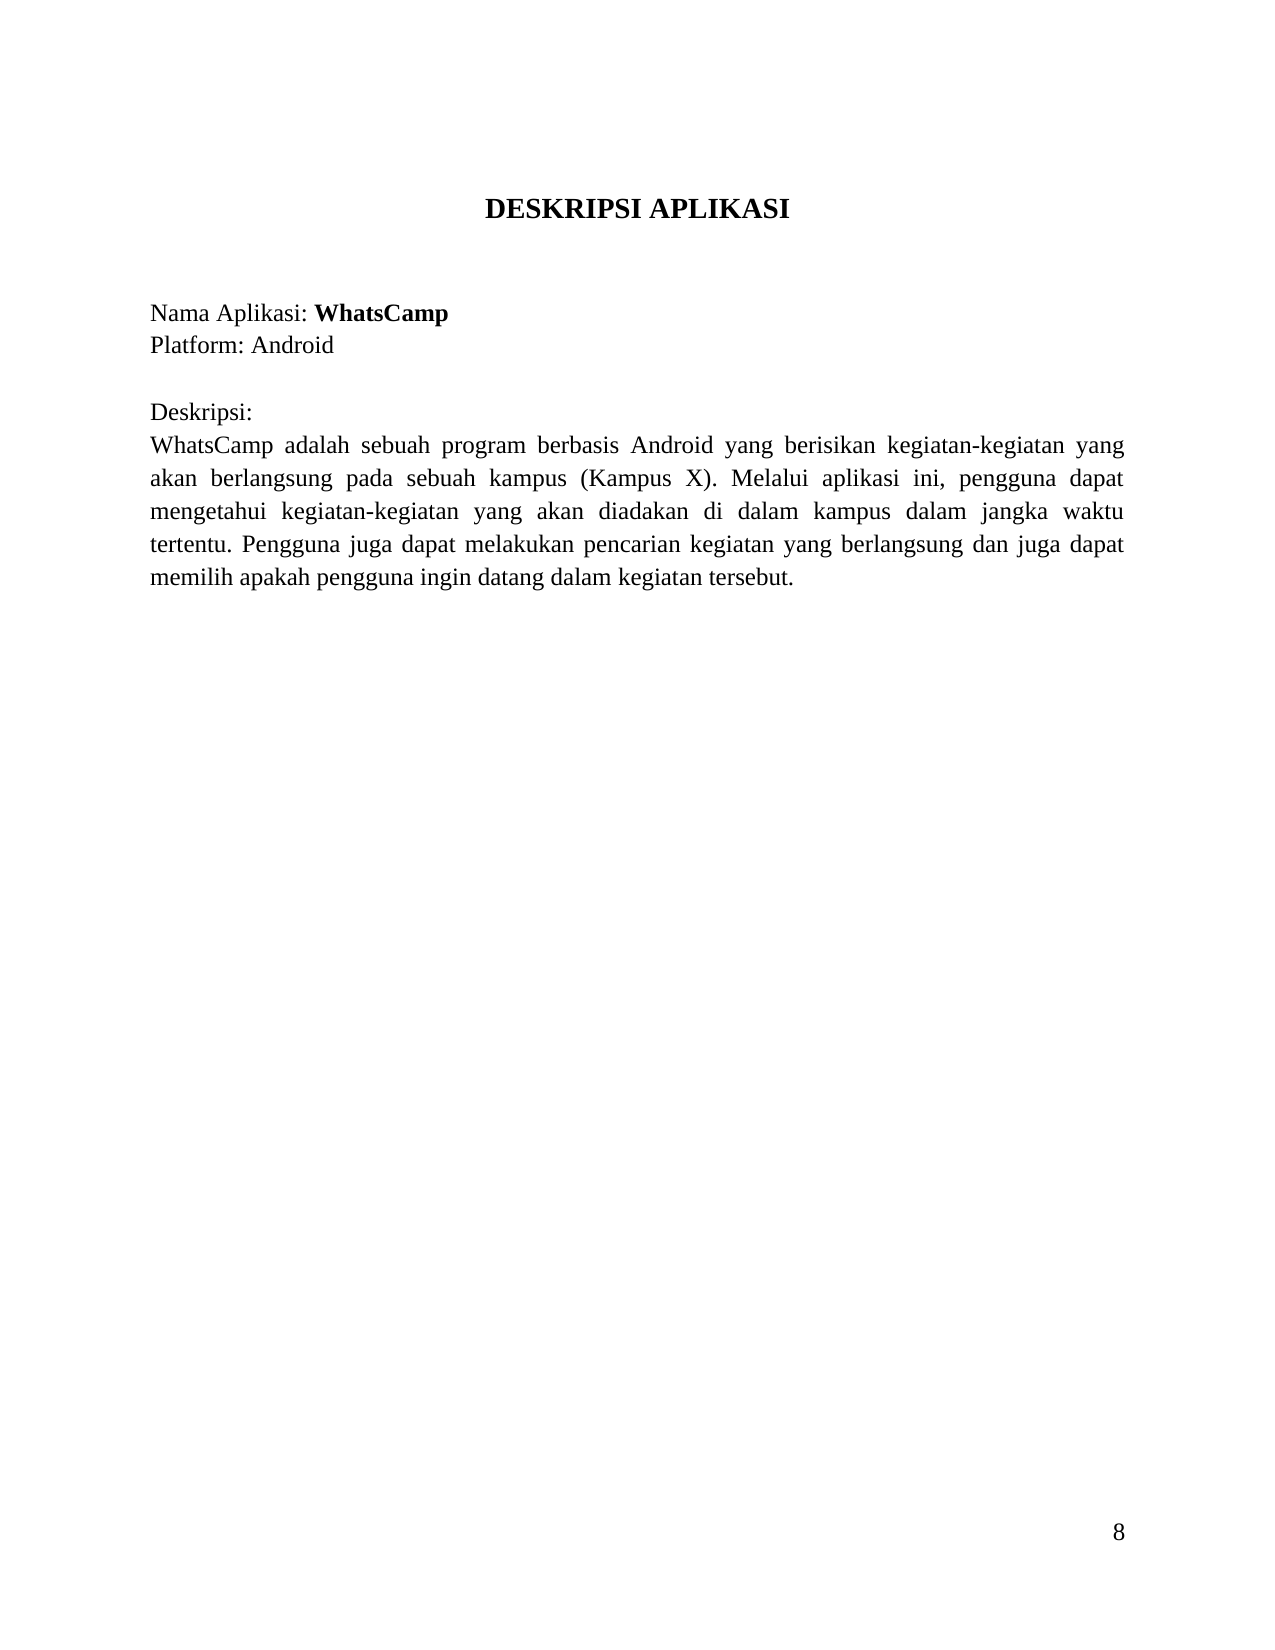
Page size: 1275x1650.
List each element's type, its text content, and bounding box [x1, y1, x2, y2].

text Platform: Android [150, 331, 1125, 359]
text Nama Aplikasi: WhatsCamp [150, 298, 1125, 326]
text WhatsCamp adalah sebuah program berbasis Android yang berisikan kegiatan-kegiatan yang akan berlangsung pada sebuah kampus (Kampus X). Melalui aplikasi ini, pengguna dapat mengetahui kegiatan-kegiatan yang akan diadakan di dalam kampus dalam jangka waktu tertentu. Pengguna juga dapat melakukan pencarian kegiatan yang berlangsung dan juga dapat memilih apakah pengguna ingin datang dalam kegiatan tersebut. [150, 430, 1125, 591]
subtitle DESKRIPSI APLIKASI [150, 192, 1125, 225]
text Deskripsi: [150, 397, 1125, 425]
